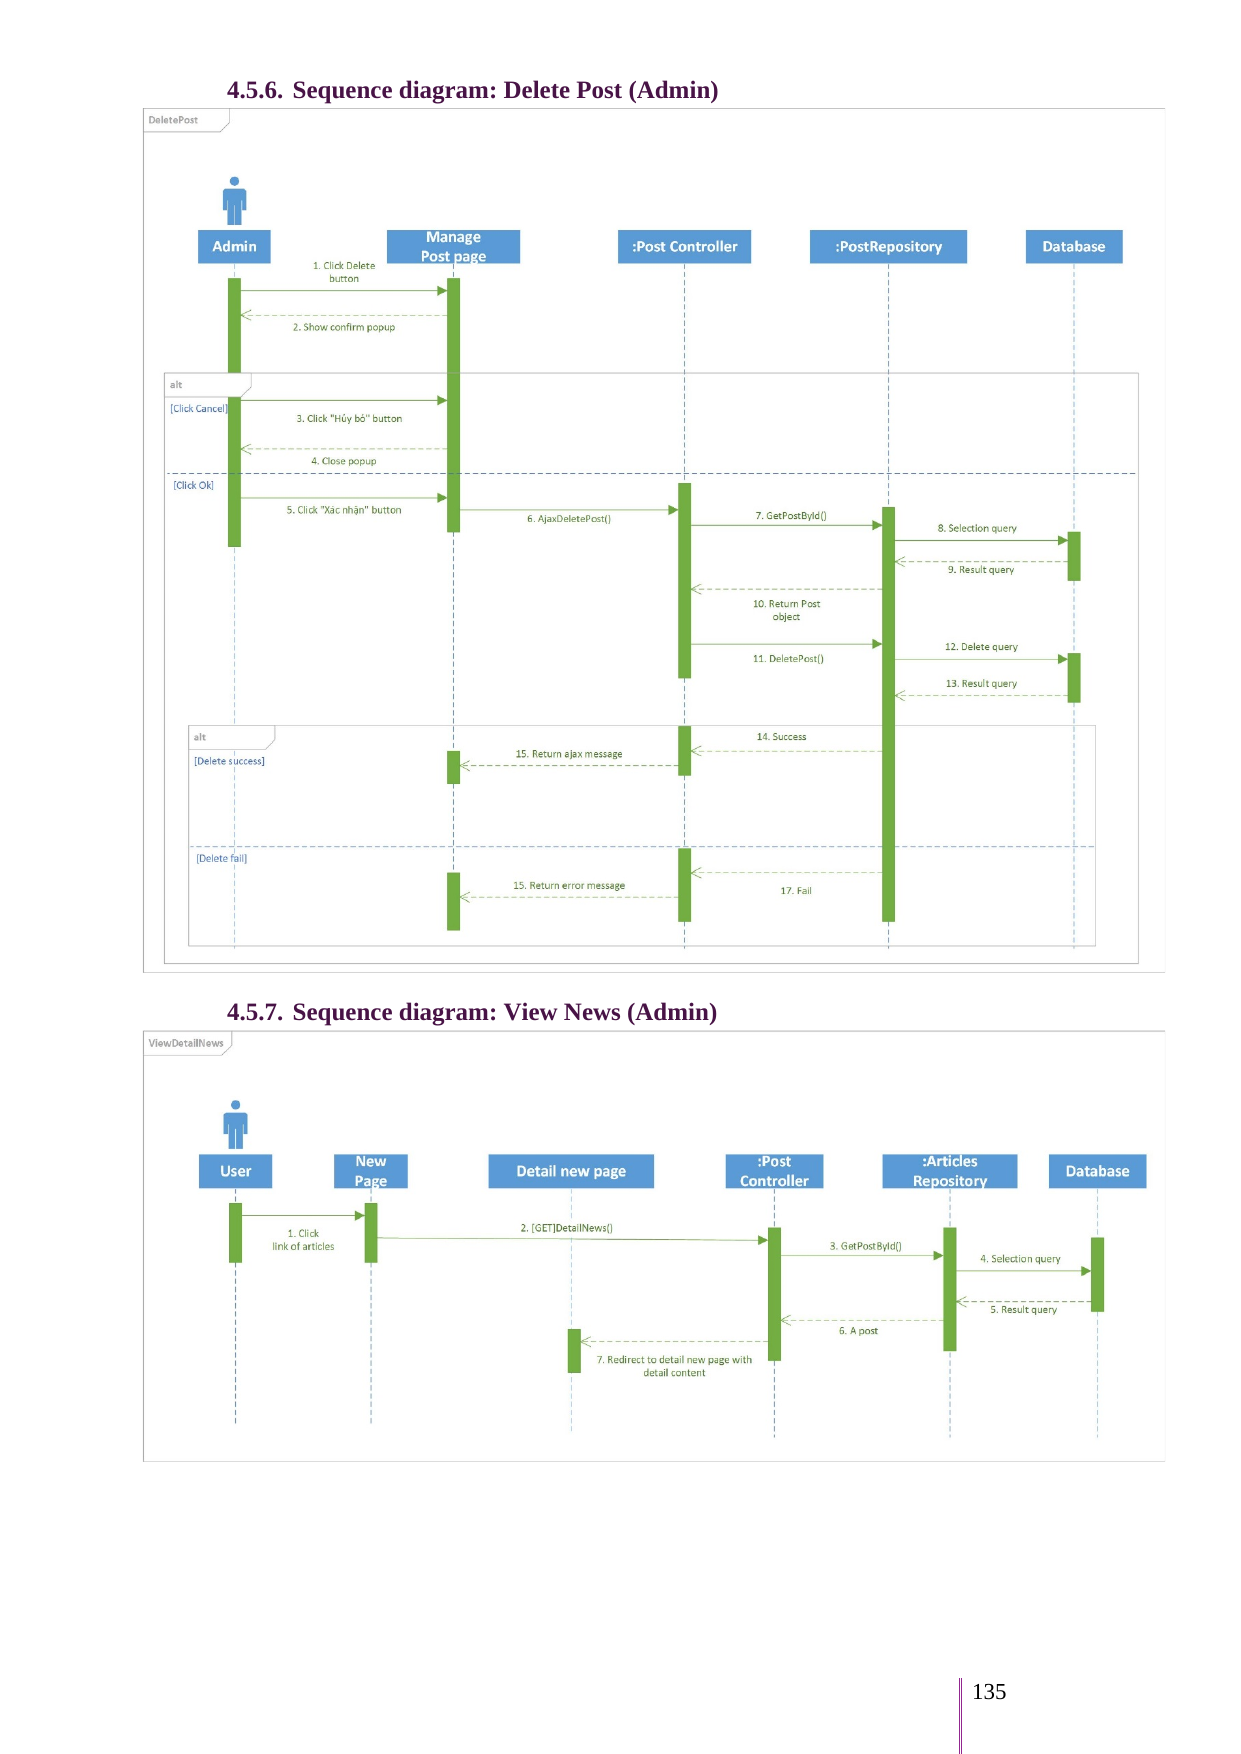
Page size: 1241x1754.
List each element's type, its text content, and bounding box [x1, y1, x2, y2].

picture [142, 1030, 1166, 1462]
subtitle Sequence diagram: View News (Admin) [227, 997, 1165, 1026]
picture [142, 108, 1166, 973]
subtitle Sequence diagram: Delete Post (Admin) [227, 75, 1165, 104]
